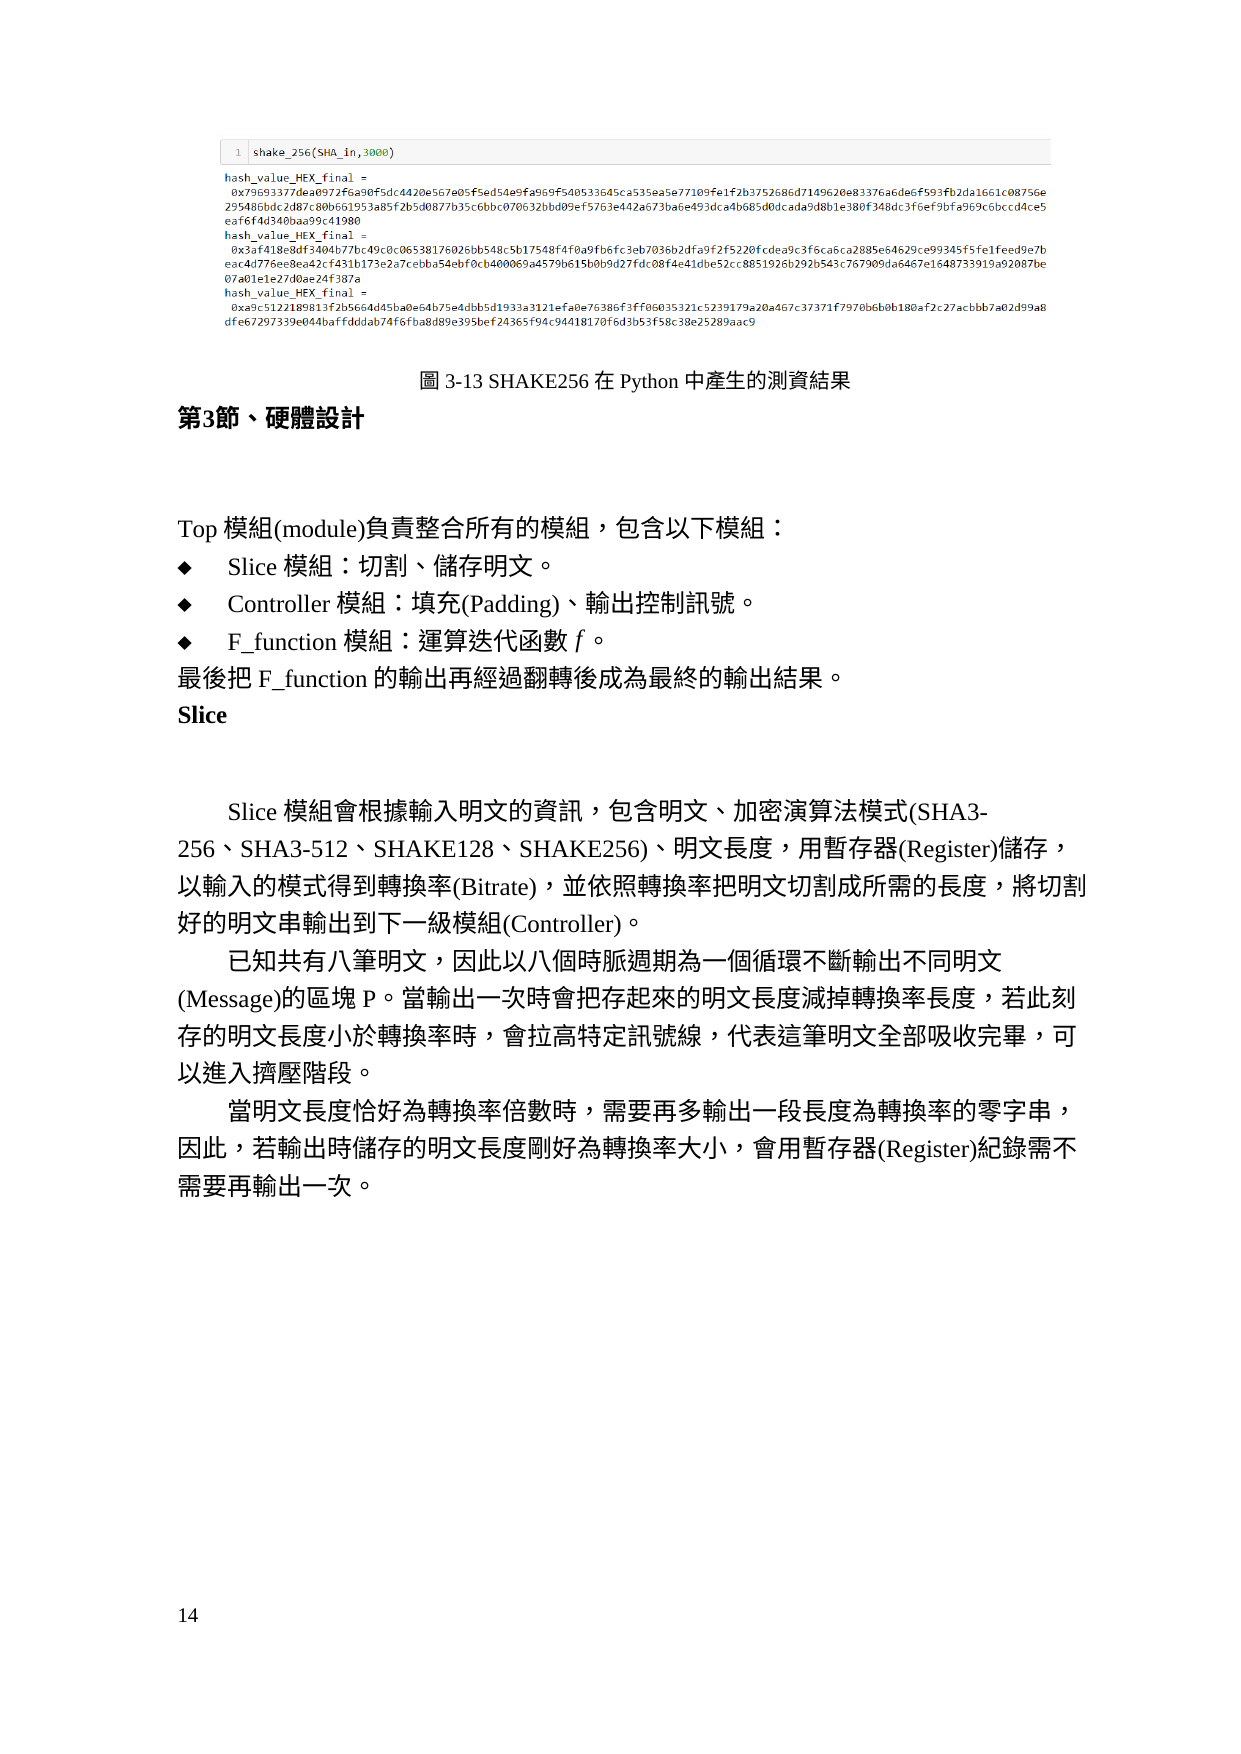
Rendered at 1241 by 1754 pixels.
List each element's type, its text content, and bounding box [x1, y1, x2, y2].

text 當明文長度恰好為轉換率倍數時，需要再多輸出一段長度為轉換率的零字串，因此，若輸出時儲存的明文長度剛好為轉換率大小，會用暫存器(Register)紀錄需不需要再輸出一次。 [177, 1091, 1092, 1203]
list Controller 模組：填充(Padding)、輸出控制訊號。 [177, 583, 1092, 621]
list F_function 模組：運算迭代函數 。 [177, 621, 1092, 658]
text 已知共有八筆明文，因此以八個時脈週期為一個循環不斷輸出不同明文(Message)的區塊 P。當輸出一次時會把存起來的明文長度減掉轉換率長度，若此刻存的明文長度小於轉換率時，會拉高特定訊號線，代表這筆明文全部吸收完畢，可以進入擠壓階段。 [177, 941, 1092, 1091]
picture [218, 135, 1052, 330]
subtitle Slice [177, 696, 1092, 733]
list Slice 模組：切割、儲存明文。 [177, 546, 1092, 583]
text 最後把 F_function 的輸出再經過翻轉後成為最終的輸出結果。 [177, 658, 1092, 696]
subtitle 硬體設計 [177, 398, 1092, 436]
text Top 模組(module)負責整合所有的模組，包含以下模組： [177, 508, 1092, 546]
text Slice 模組會根據輸入明文的資訊，包含明文、加密演算法模式(SHA3-256、SHA3-512、SHAKE128、SHAKE256)、明文長度，用暫存器(Register)儲存，以輸入的模式得到轉換率(Bitrate)，並依照轉換率把明文切割成所需的長度，將切割好的明文串輸出到下一級模組(Controller)。 [177, 791, 1092, 941]
